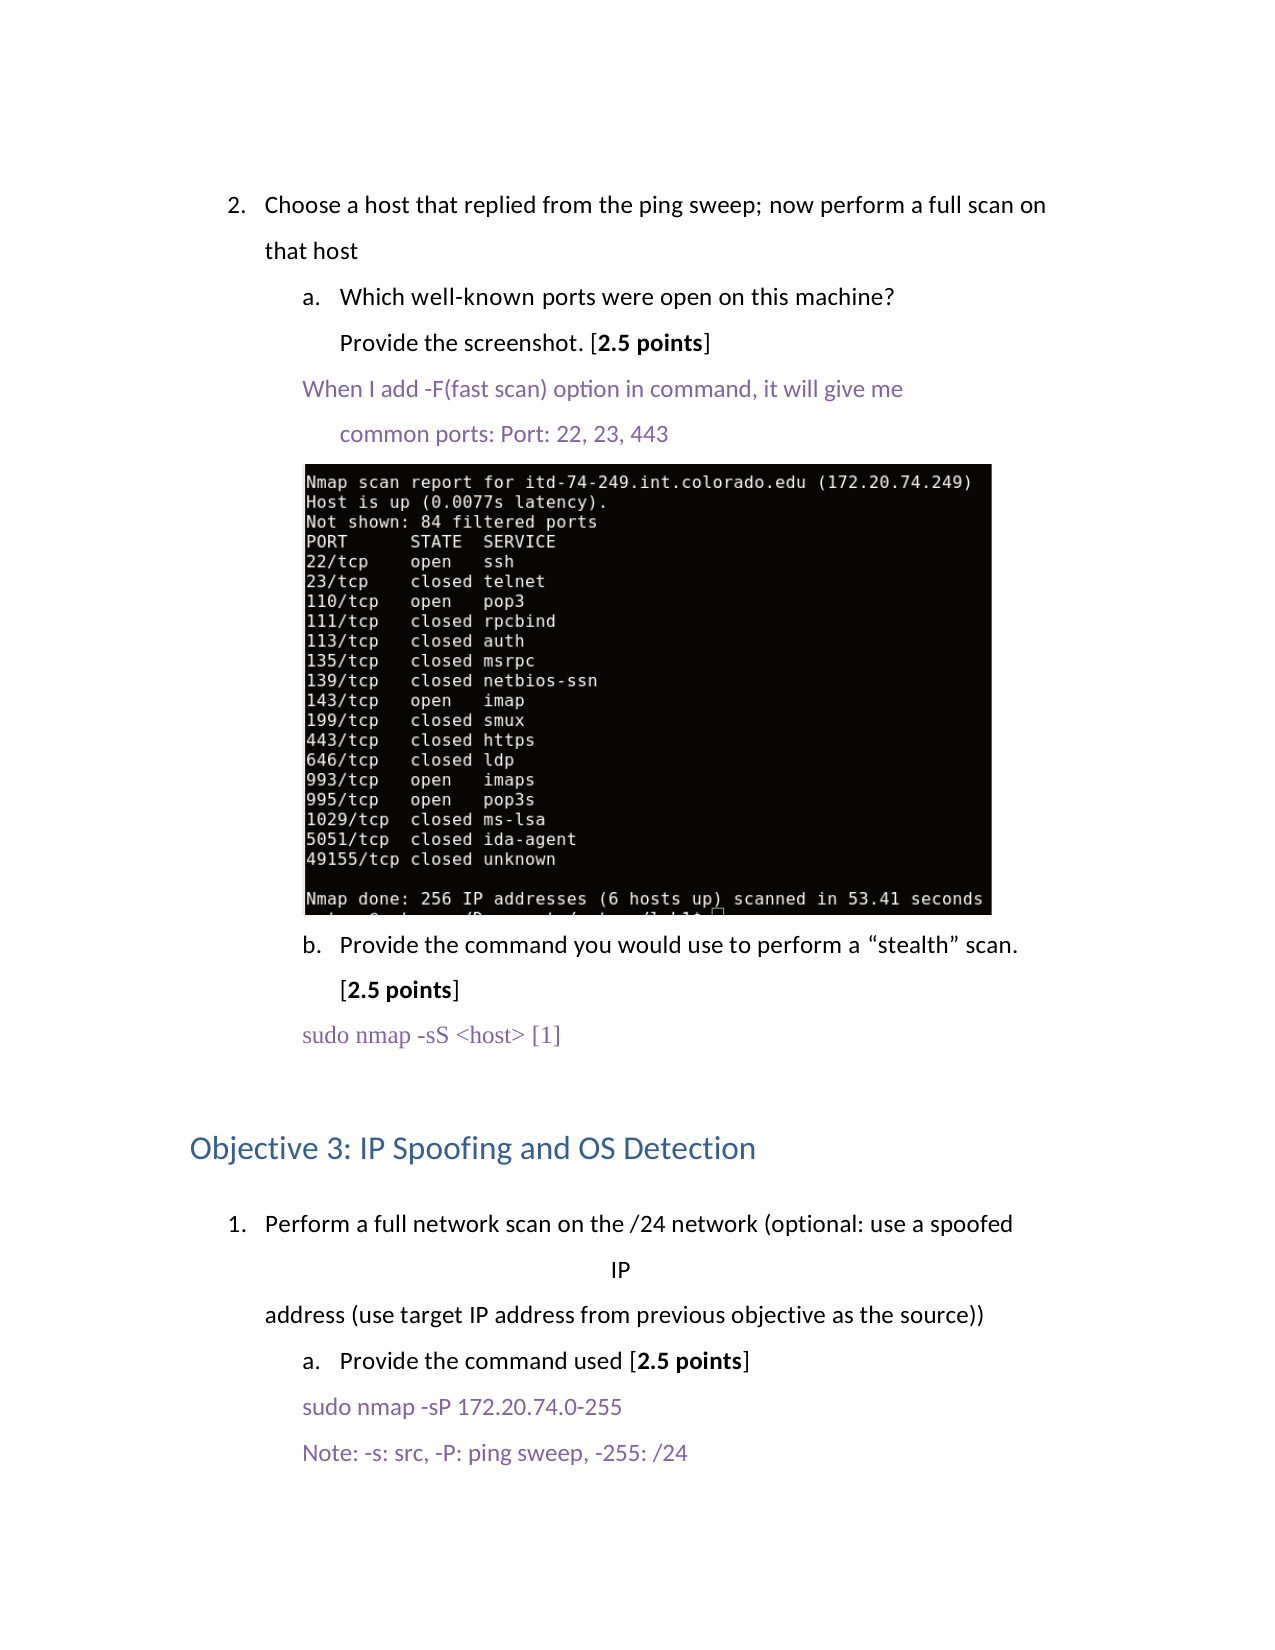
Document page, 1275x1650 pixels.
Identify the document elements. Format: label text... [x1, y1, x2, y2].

picture [302, 464, 992, 915]
text sudo nmap -sS <host> [1] [302, 1020, 1027, 1049]
text a. Which well-known ports were open on this machine? Provide the screenshot. [2.5 points] [302, 281, 973, 357]
text Objective 3: IP Spoofing and OS Detection [189, 1127, 1096, 1168]
text address (use target IP address from previous objective as the source)) [264, 1299, 1096, 1330]
text When I add -F(fast scan) option in command, it will give me common ports: Port: 22, 23, 443 [302, 373, 973, 449]
text a. Provide the command used [2.5 points] [302, 1345, 1096, 1376]
text b. Provide the command you would use to perform a “stealth” scan. [2.5 points] [302, 929, 1027, 1005]
text 1. Perform a full network scan on the /24 network (optional: use a spoofed IP [223, 1208, 1018, 1284]
text sudo nmap -sP 172.20.74.0-255 [302, 1391, 1096, 1422]
text 2. Choose a host that replied from the ping sweep; now perform a full scan on that host [227, 189, 1075, 266]
text Note: -s: src, -P: ping sweep, -255: /24 [302, 1437, 1096, 1467]
